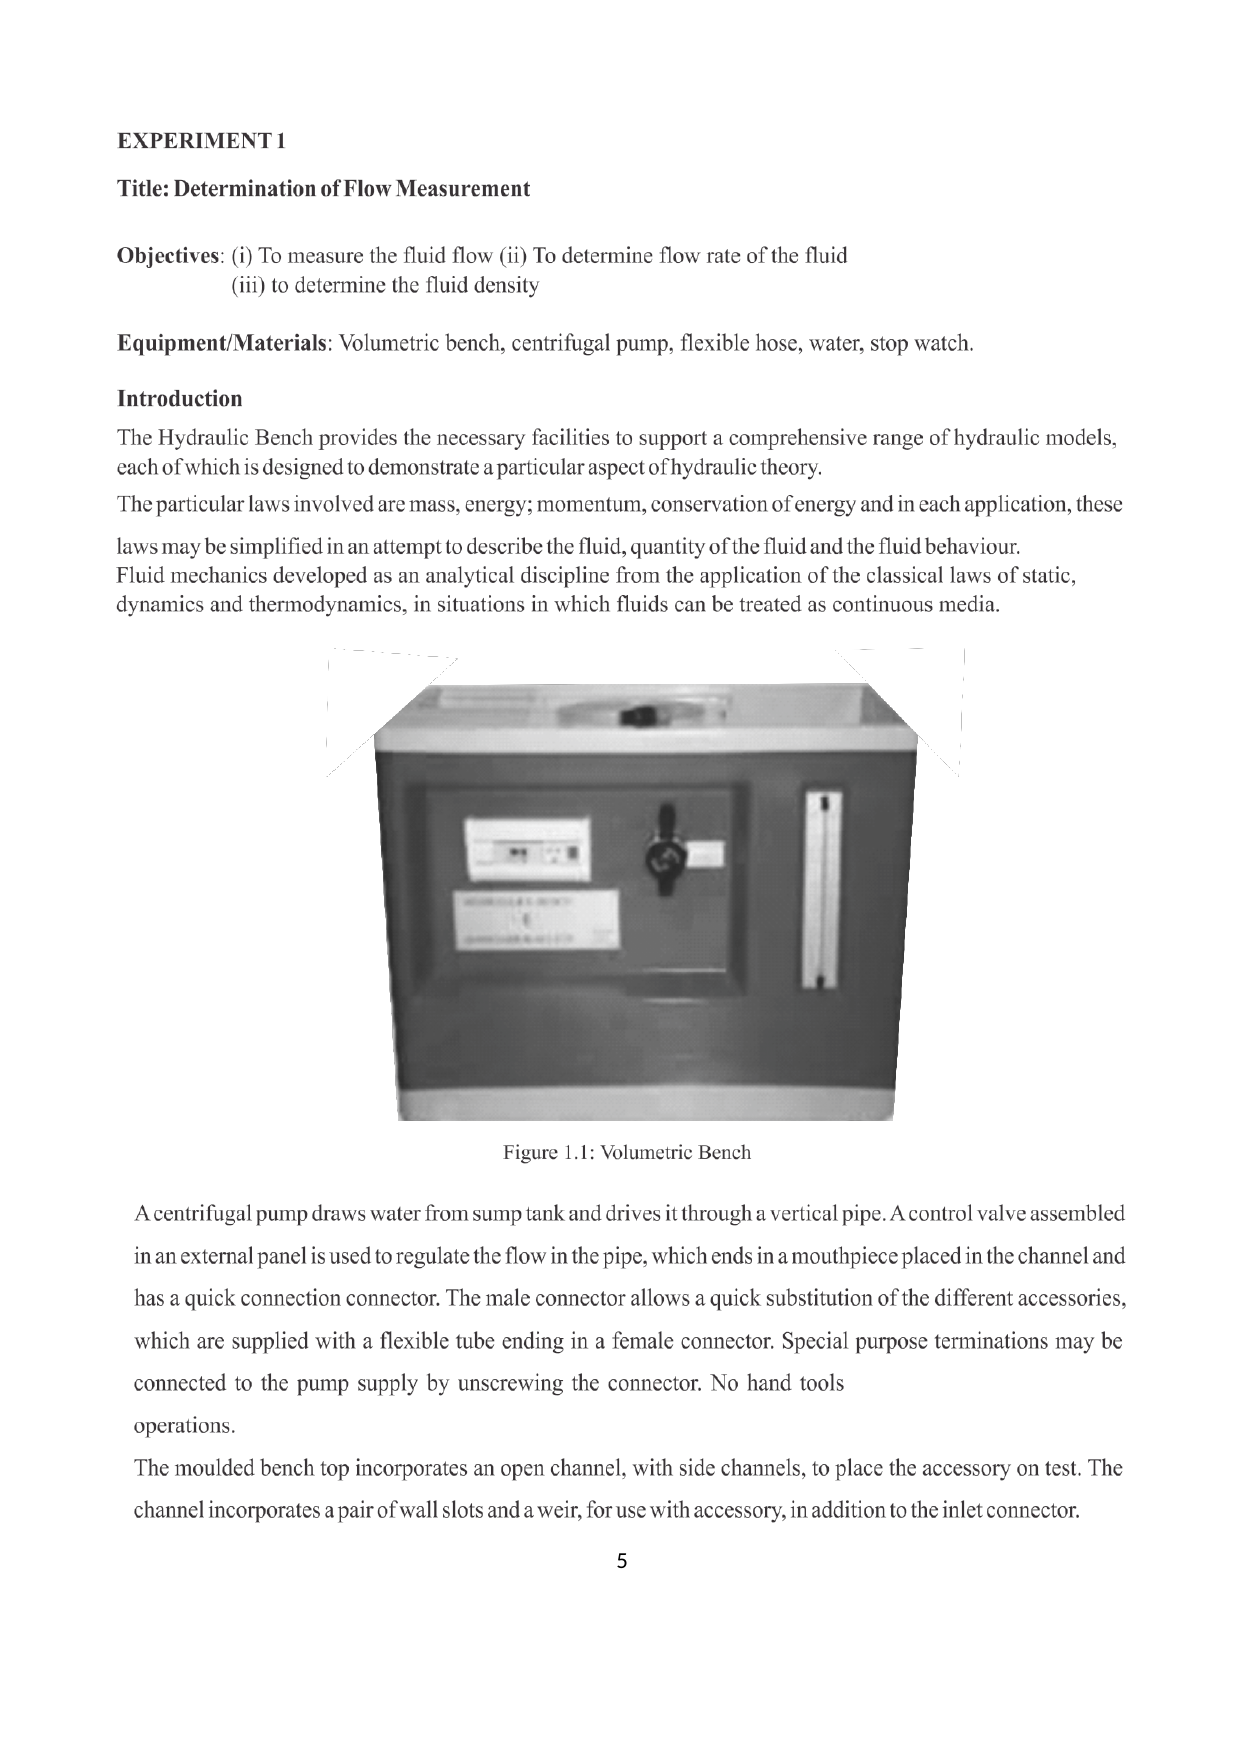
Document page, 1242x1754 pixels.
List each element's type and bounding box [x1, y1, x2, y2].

picture [133, 1372, 852, 1396]
picture [502, 1143, 752, 1164]
picture [133, 1415, 236, 1438]
picture [116, 388, 243, 407]
picture [133, 1203, 1137, 1226]
picture [133, 1500, 1091, 1523]
picture [116, 332, 983, 356]
picture [133, 1287, 1137, 1311]
picture [326, 648, 965, 1121]
picture [116, 536, 1076, 617]
picture [116, 493, 1123, 517]
picture [133, 1245, 1137, 1269]
picture [133, 1330, 1134, 1354]
picture [116, 427, 1119, 480]
picture [116, 246, 850, 298]
picture [133, 1457, 1135, 1481]
picture [116, 131, 286, 149]
picture [116, 178, 530, 197]
